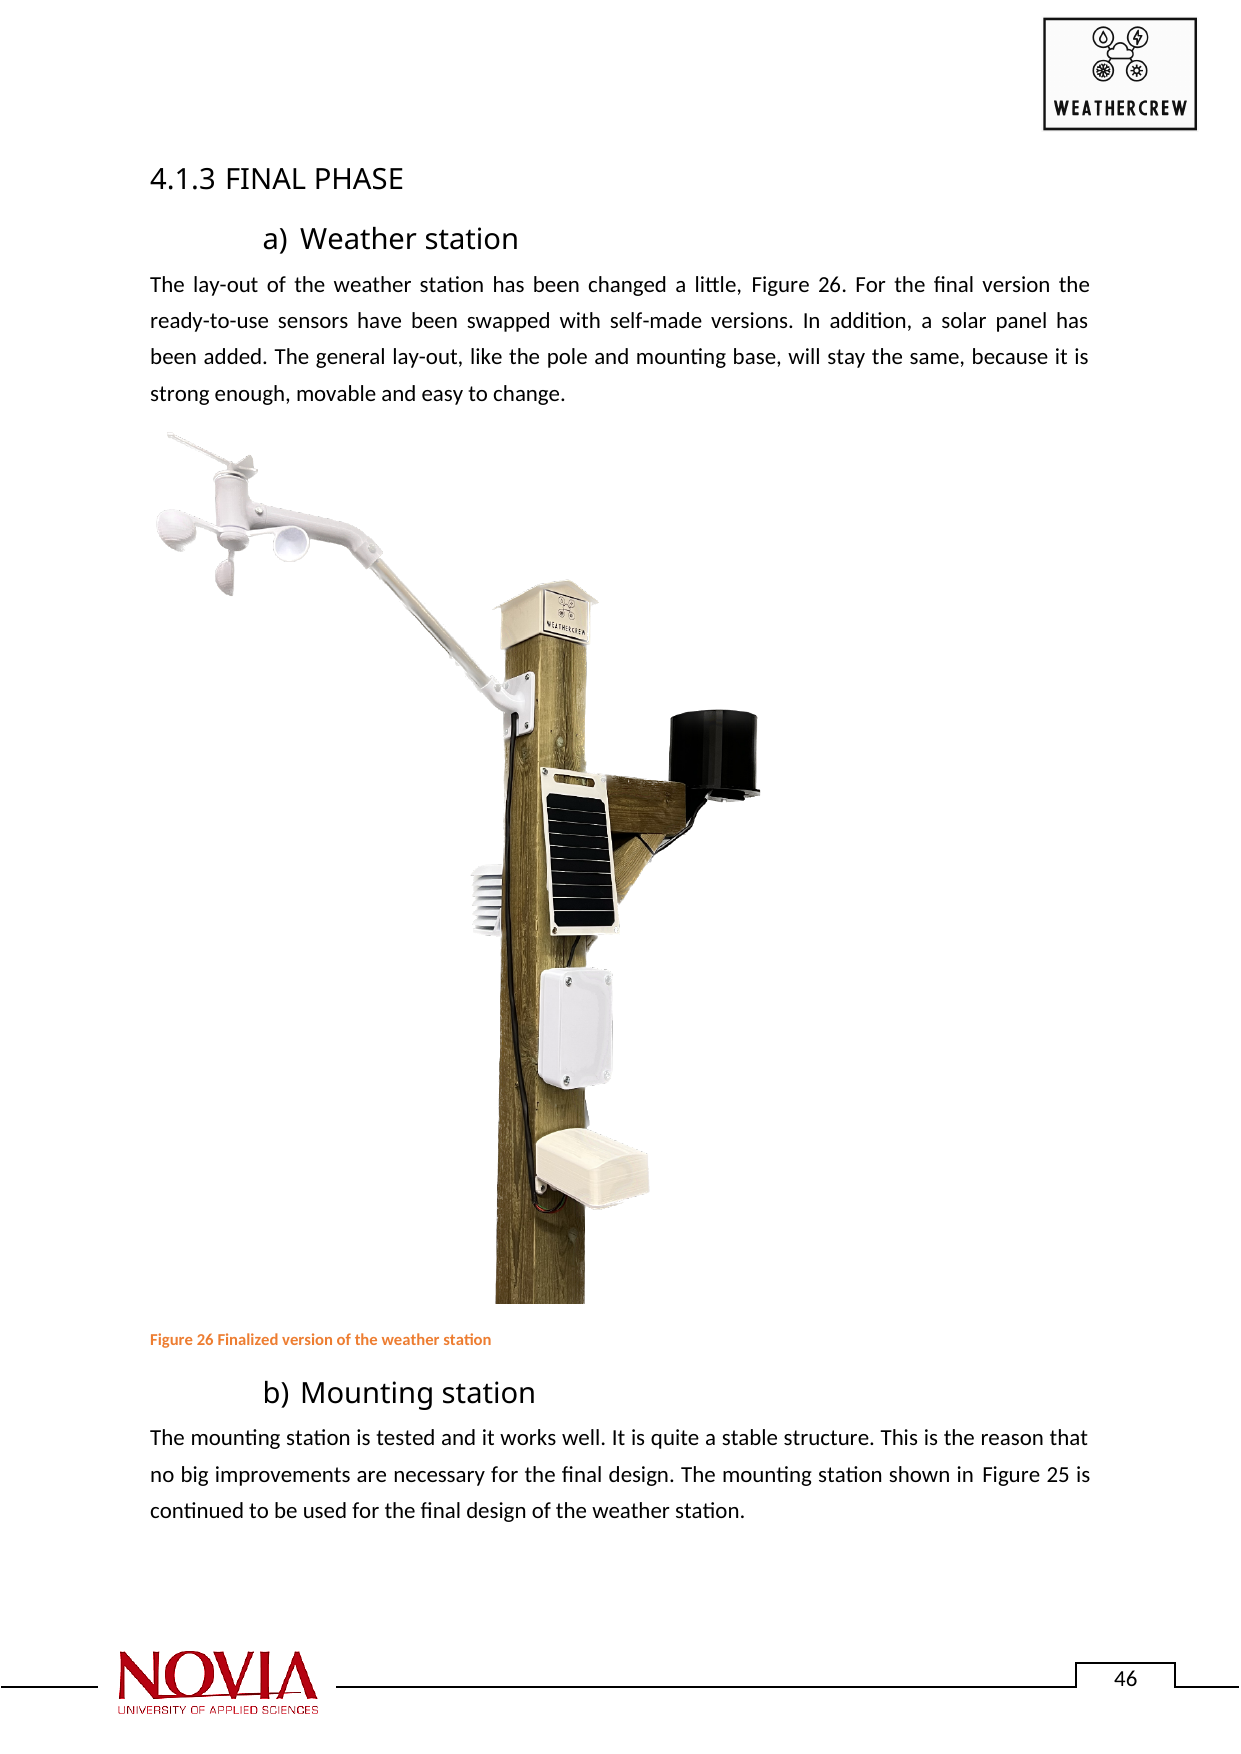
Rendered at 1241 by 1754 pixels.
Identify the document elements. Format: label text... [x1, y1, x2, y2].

subtitle Weather station [262, 218, 1090, 258]
picture [98, 1638, 336, 1724]
text Figure 27 Finalized version of the weather station [150, 1329, 1090, 1349]
text The lay-out of the weather station has been changed a little, Figure 27. For the final version the ready-to-use sensors have been swapped with self-made versions. In addition, a solar panel has been added. The general lay-out, like the pole and mounting base, will stay the same, because it is strong enough, movable and easy to change. [150, 270, 1090, 407]
subtitle Final phase [150, 158, 1090, 198]
picture [155, 431, 761, 1304]
subtitle Mounting station [262, 1372, 1090, 1412]
picture [1041, 16, 1199, 132]
text The mounting station is tested and it works well. It is quite a stable structure. This is the reason that no big improvements are necessary for the final design. The mounting station shown in Figure 26 is continued to be used for the final design of the weather station. [150, 1423, 1090, 1524]
